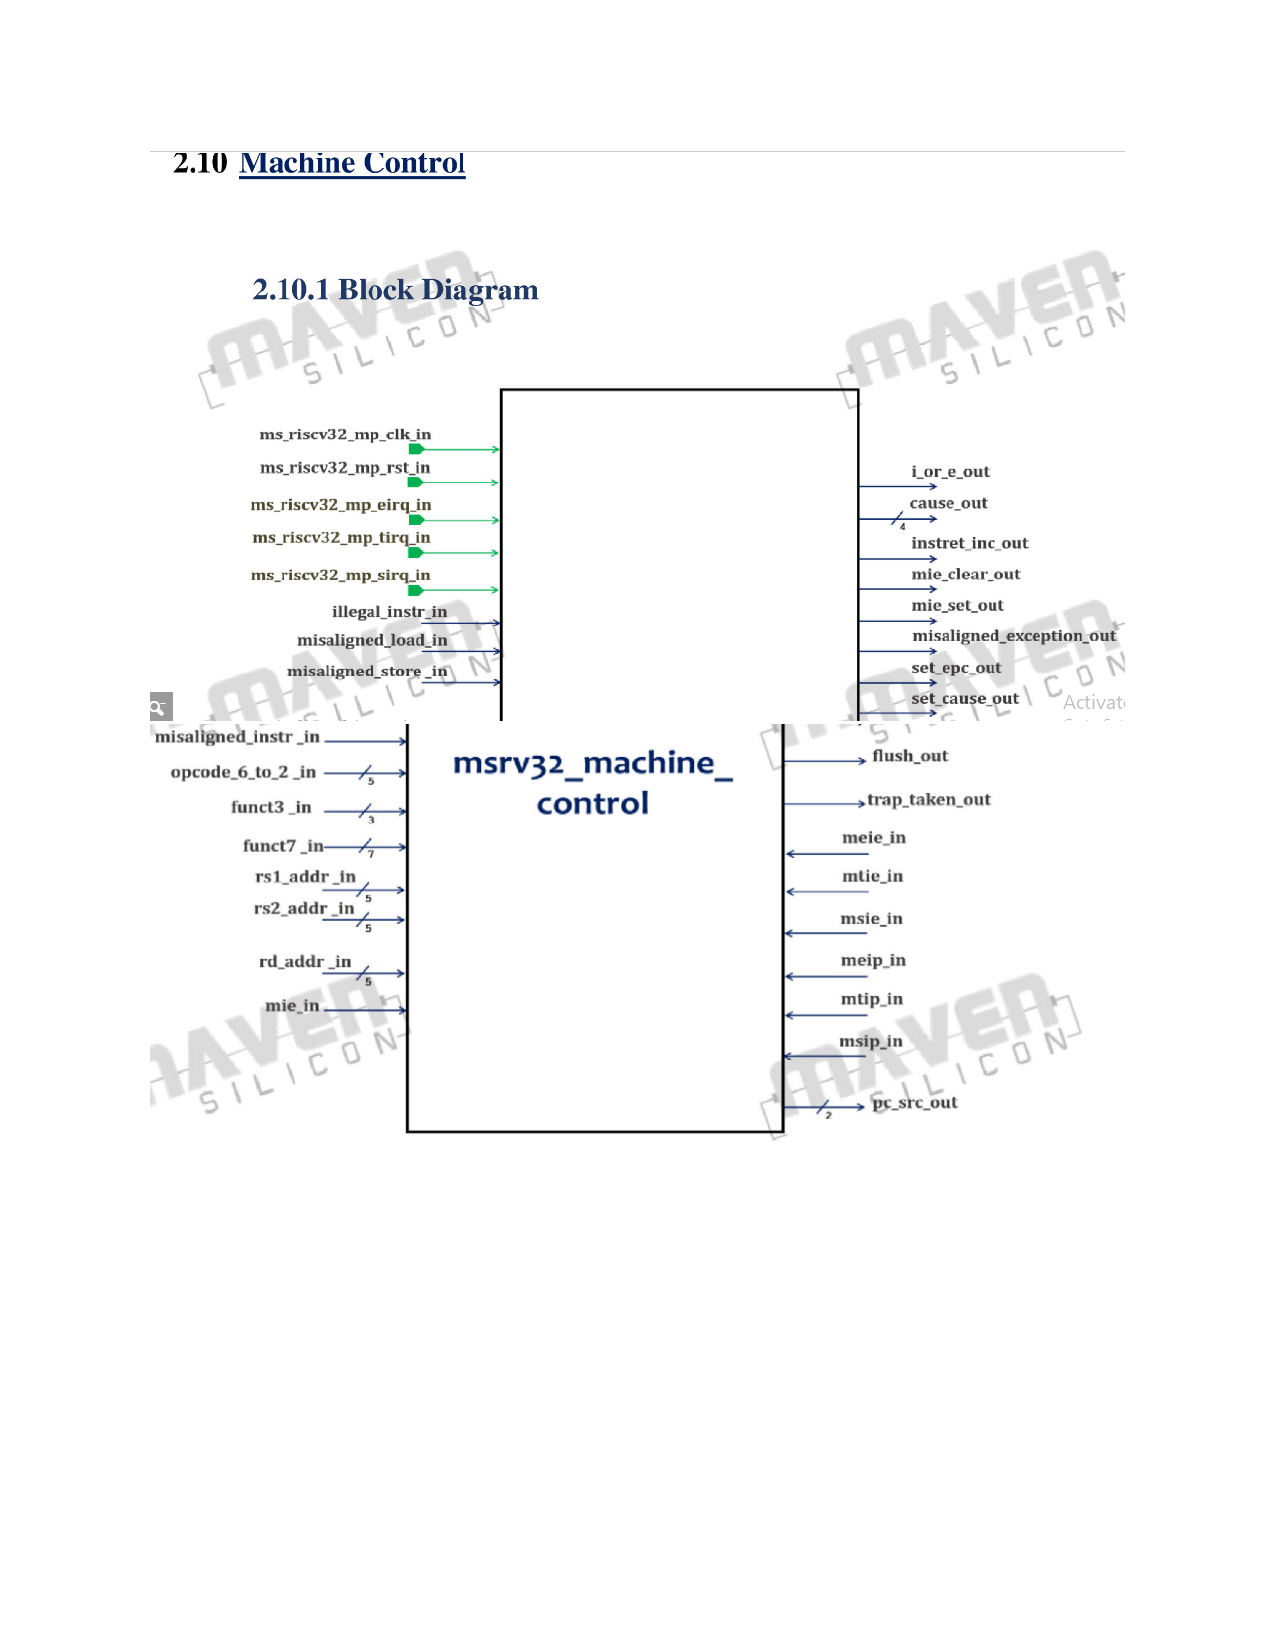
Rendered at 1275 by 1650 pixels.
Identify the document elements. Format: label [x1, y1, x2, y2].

picture [150, 150, 1125, 721]
picture [150, 724, 1125, 1161]
